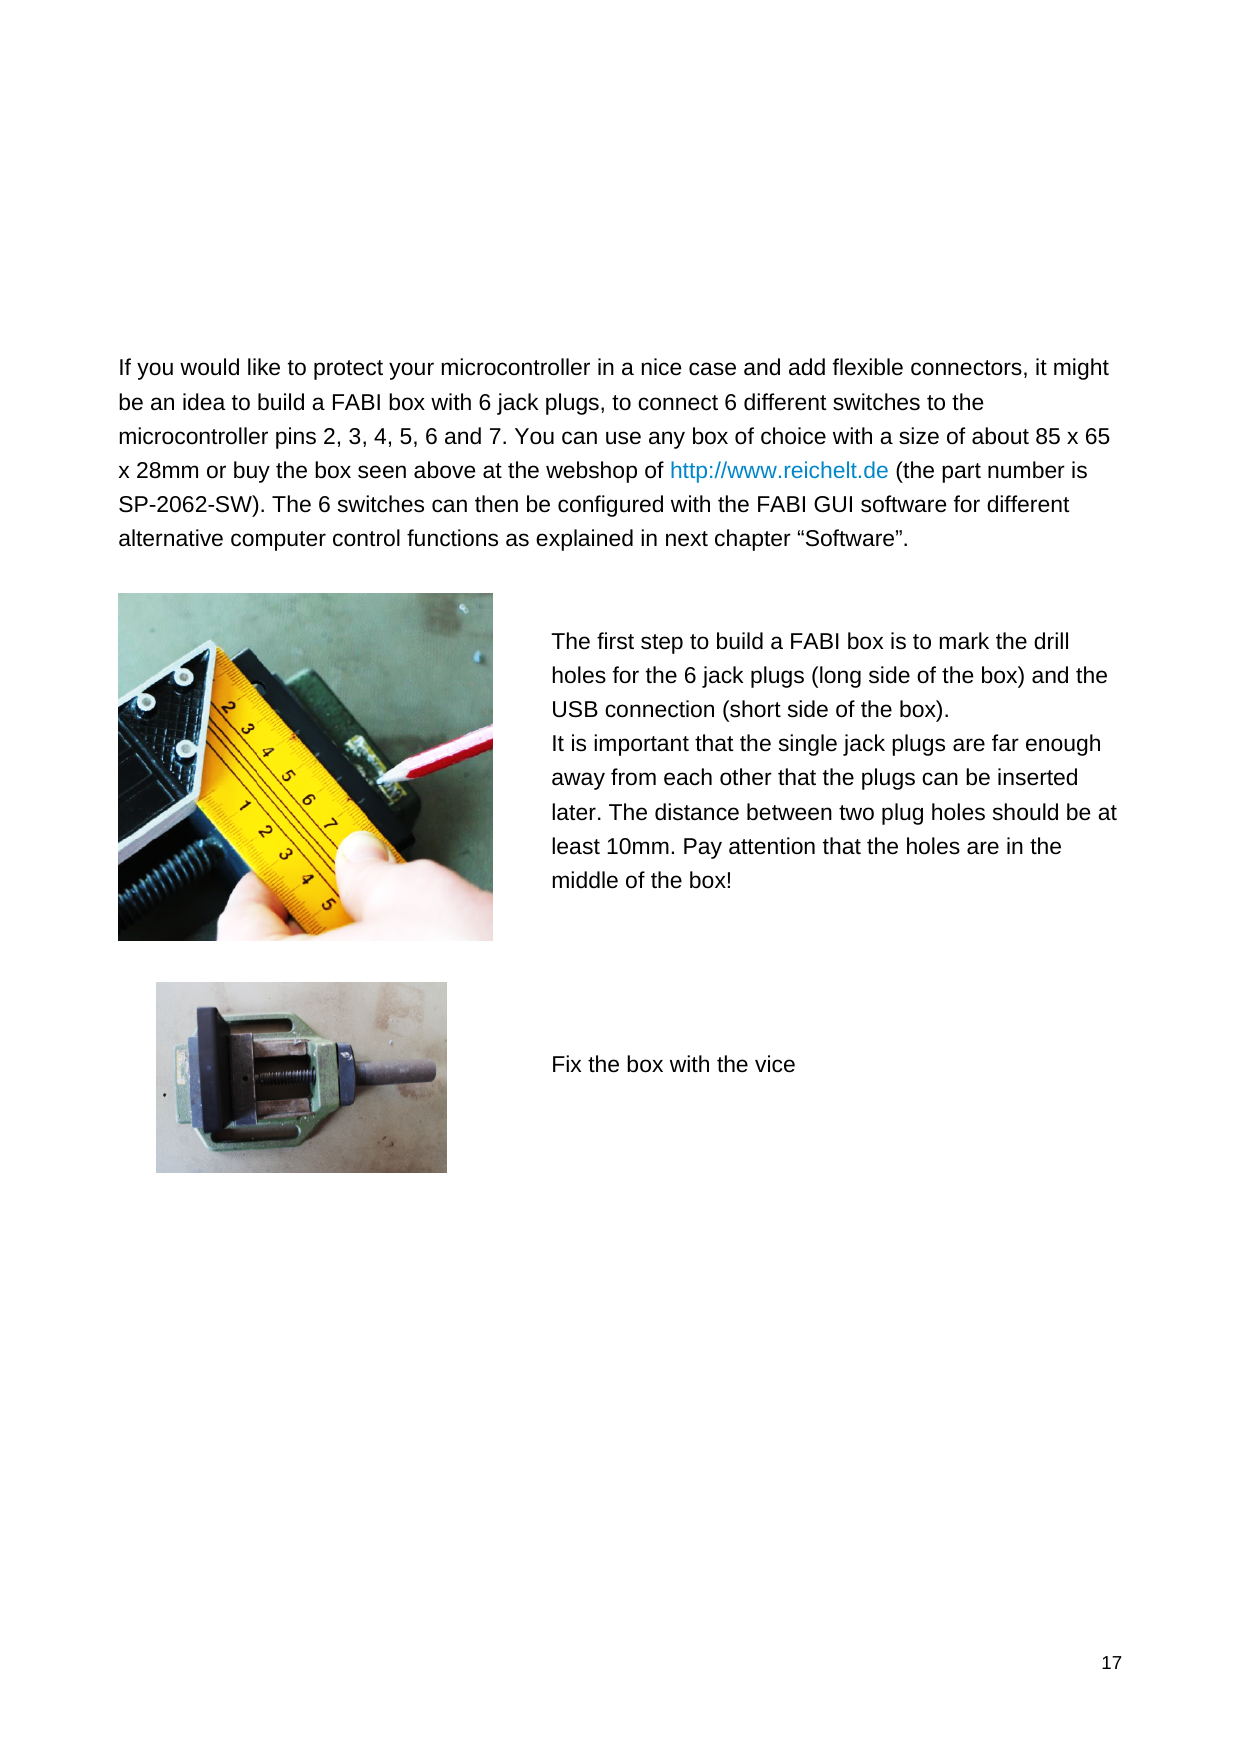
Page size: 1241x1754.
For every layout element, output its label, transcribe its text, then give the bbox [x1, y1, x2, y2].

text If you would like to protect your microcontroller in a nice case and add flexible connectors, it might be an idea to build a FABI box with 6 jack plugs, to connect 6 different switches to the microcontroller pins 2, 3, 4, 5, 6 and 7. You can use any box of choice with a size of about 85 x 65 x 28mm or buy the box seen above at the webshop of http://www.reichelt.de (the part number is SP-2062-SW). The 6 switches can then be configured with the FABI GUI software for different alternative computer control functions as explained in next chapter “Software”. [118, 354, 1122, 552]
picture [156, 982, 447, 1173]
table_cell Fix the box with the vice [540, 983, 1133, 1215]
table_header The first step to build a FABI box is to mark the drill holes for the 6 jack plugs (long side of the box) and the USB connection (short side of the box). It is important that the single jack plugs are far enough away from each other that the plugs can be inserted later. The distance between two plug holes should be at least 10mm. Pay attention that the holes are in the middle of the box! [540, 594, 1133, 983]
picture [118, 593, 493, 941]
table_cell [107, 983, 540, 1215]
table_header [107, 594, 540, 983]
